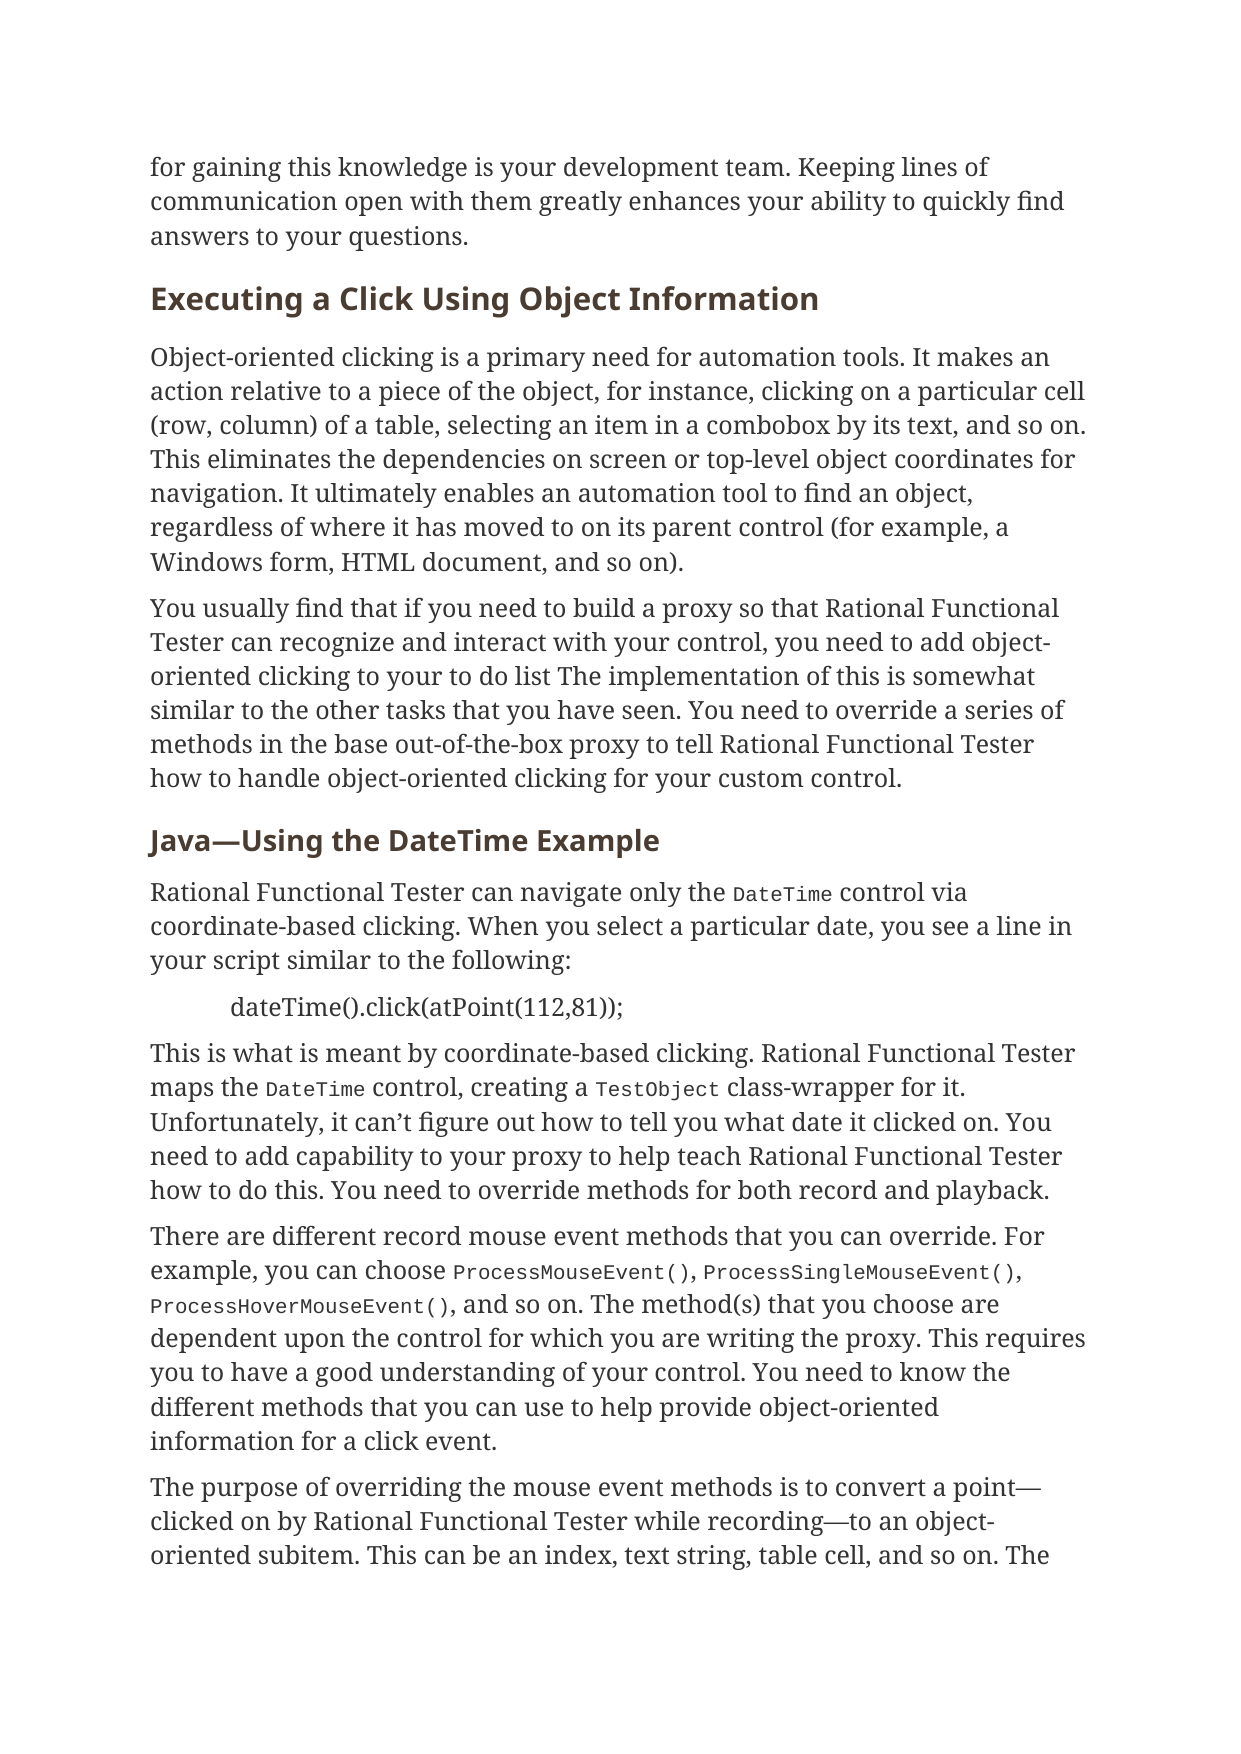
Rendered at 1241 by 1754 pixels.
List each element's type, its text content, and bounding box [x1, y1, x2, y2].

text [150, 1470, 1090, 1572]
text You usually find that if you need to build a proxy so that Rational Functional Tester can recognize and interact with your control, you need to add object-oriented clicking to your to do list The implementation of this is somewhat similar to the other tasks that you have seen. You need to override a series of methods in the base out-of-the-box proxy to tell Rational Functional Tester how to handle object-oriented clicking for your custom control. [150, 591, 1090, 795]
text This is what is meant by coordinate-based clicking. Rational Functional Tester maps the DateTime control, creating a TestObject class-wrapper for it. Unfortunately, it can’t figure out how to tell you what date it clicked on. You need to add capability to your proxy to help teach Rational Functional Tester how to do this. You need to override methods for both record and playback. [150, 1036, 1090, 1206]
text Object-oriented clicking is a primary need for automation tools. It makes an action relative to a piece of the object, for instance, clicking on a particular cell (row, column) of a table, selecting an item in a combobox by its text, and so on. This eliminates the dependencies on screen or top-level object coordinates for navigation. It ultimately enables an automation tool to find an object, regardless of where it has moved to on its parent control (for example, a Windows form, HTML document, and so on). [150, 340, 1090, 578]
text Java—Using the DateTime Example [150, 820, 1090, 860]
text There are different record mouse event methods that you can override. For example, you can choose ProcessMouseEvent(), ProcessSingleMouseEvent(), ProcessHoverMouseEvent(), and so on. The method(s) that you choose are dependent upon the control for which you are writing the proxy. This requires you to have a good understanding of your control. You need to know the different methods that you can use to help provide object-oriented information for a click event. [150, 1219, 1090, 1457]
text Rational Functional Tester can navigate only the DateTime control via coordinate-based clicking. When you select a particular date, you see a line in your script similar to the following: [150, 875, 1090, 977]
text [150, 150, 1090, 252]
text Executing a Click Using Object Information [150, 277, 1090, 320]
text dateTime().click(atPoint(112,81)); [230, 989, 1090, 1023]
